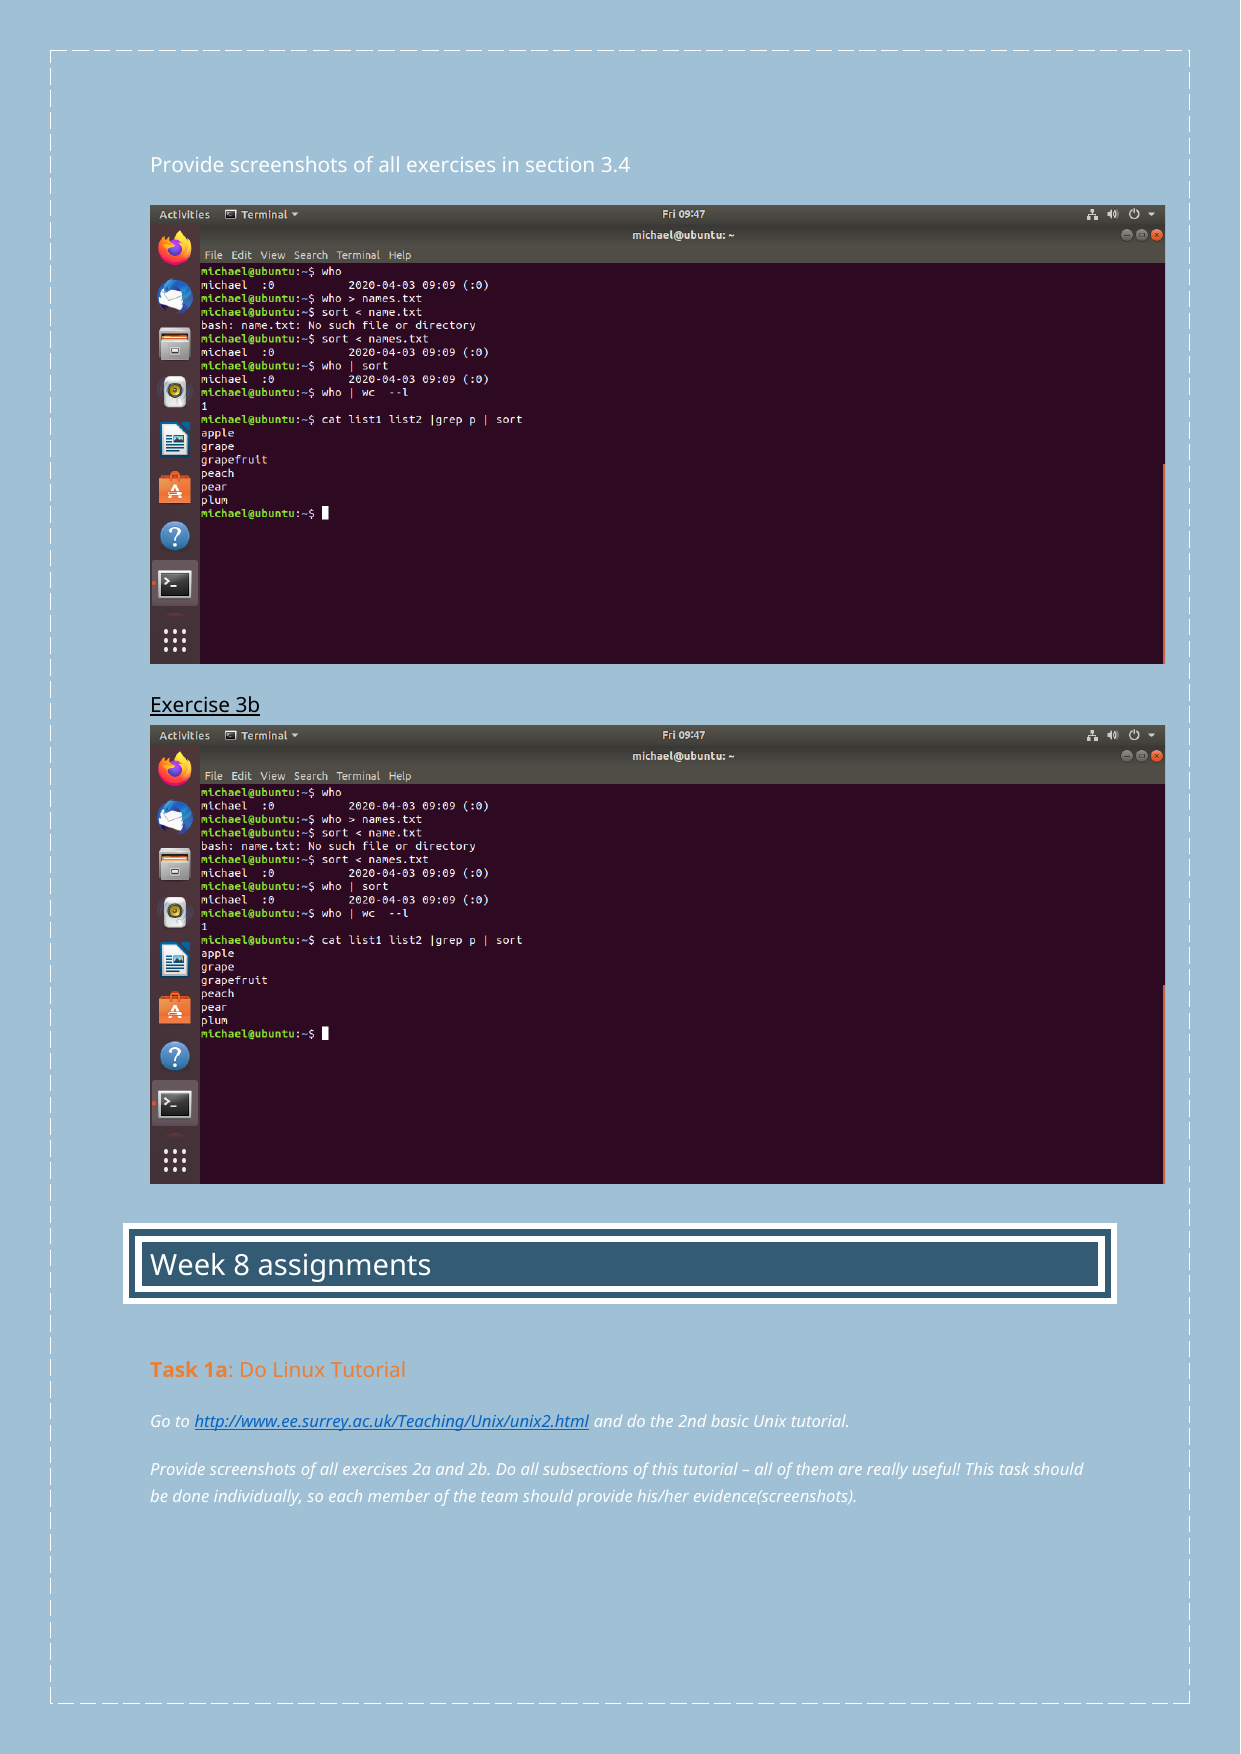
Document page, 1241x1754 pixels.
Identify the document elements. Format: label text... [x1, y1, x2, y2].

text Provide screenshots of all exercises 2a and 2b. Do all subsections of this tutorial – all of them are really useful! This task should be done individually, so each member of the team should provide his/her evidence(screenshots). [150, 1458, 1090, 1508]
picture [150, 205, 1166, 664]
text Exercise 3b [150, 690, 1090, 725]
text Go to http://www.ee.surrey.ac.uk/Teaching/Unix/unix2.html and do the 2nd basic Unix tutorial. [150, 1410, 1090, 1432]
subtitle Week 8 assignments [129, 1229, 1111, 1298]
text Task 1a: Do Linux Tutorial [150, 1355, 1090, 1383]
picture [150, 725, 1166, 1184]
text Provide screenshots of all exercises in section 3.4 [150, 150, 1090, 178]
